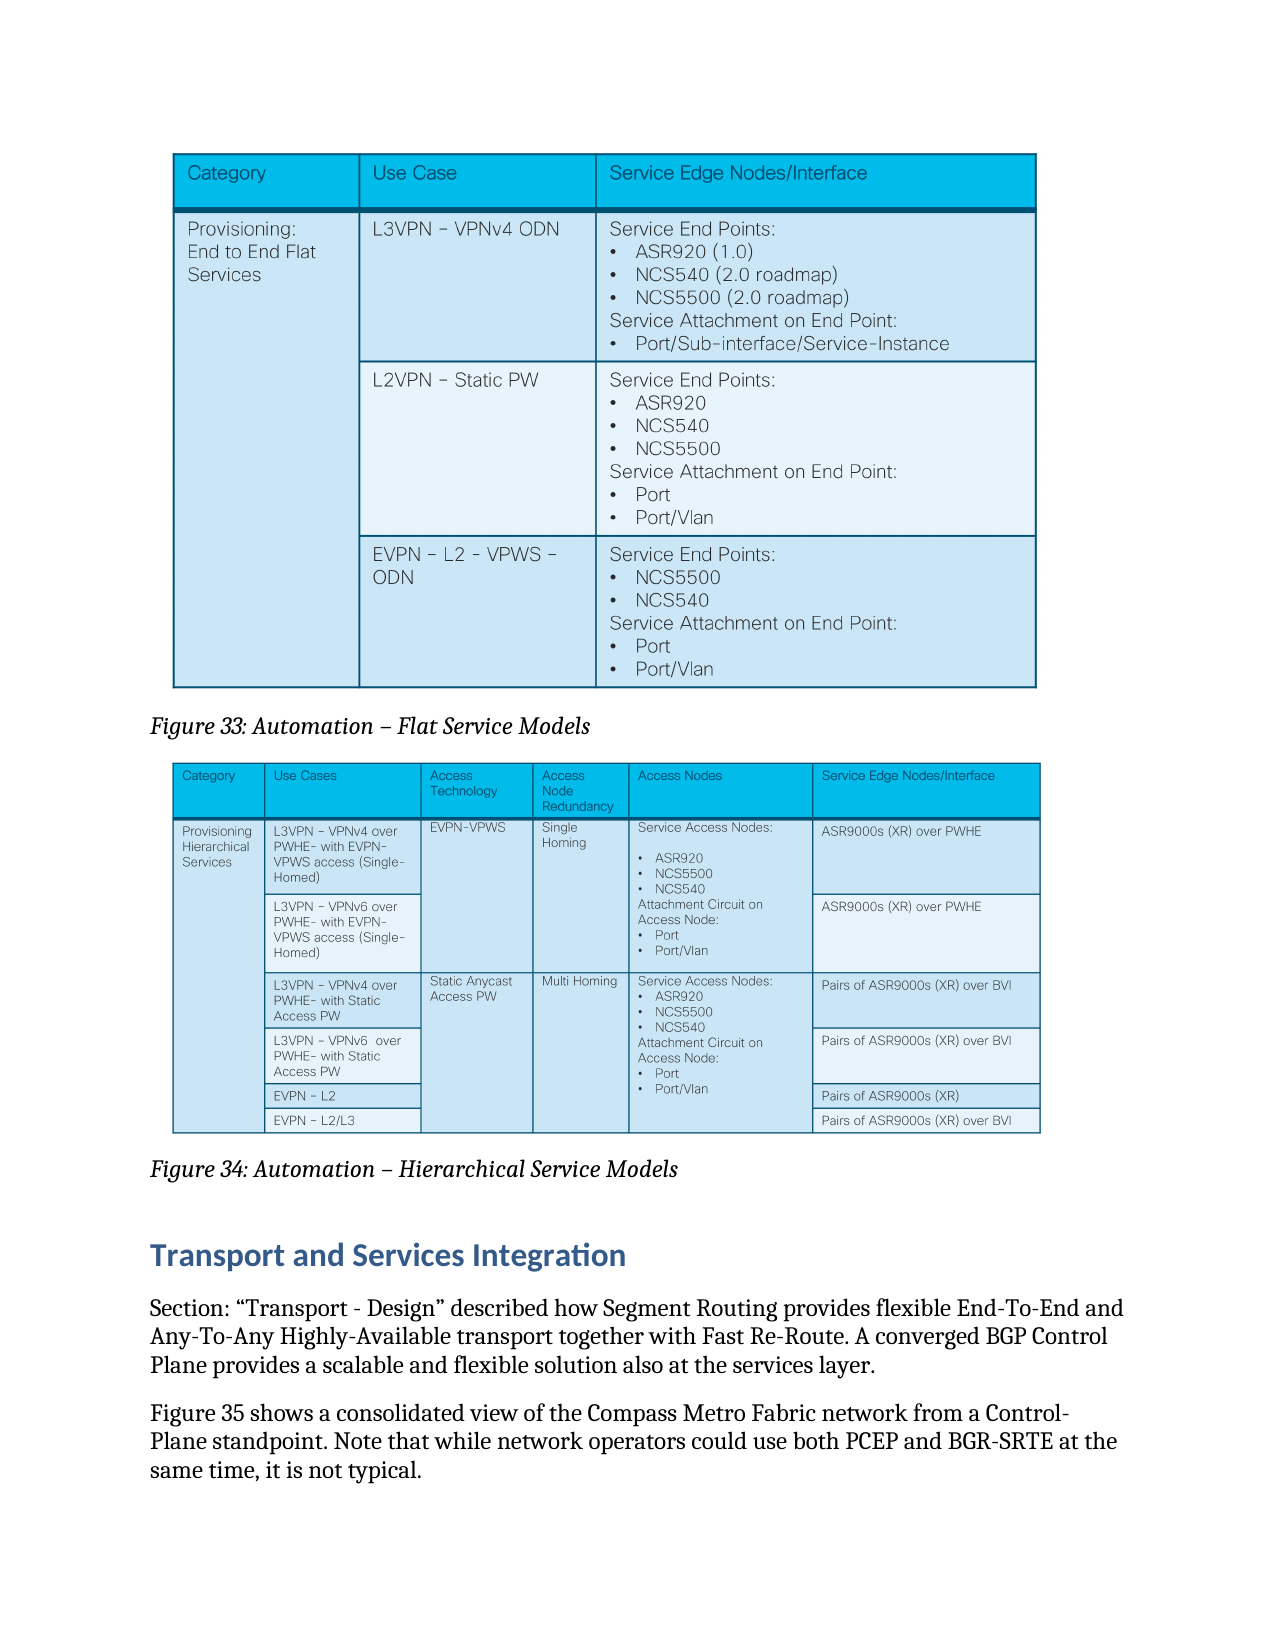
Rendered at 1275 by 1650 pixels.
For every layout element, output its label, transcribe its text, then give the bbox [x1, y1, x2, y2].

subtitle Transport and Services Integration [150, 1234, 1125, 1275]
text Figure 34: Automation – Hierarchical Service Models [150, 1155, 1125, 1184]
text Figure 35 shows a consolidated view of the Compass Metro Fabric network from a Control-Plane standpoint. Note that while network operators could use both PCEP and BGR-SRTE at the same time, it is not typical. [150, 1398, 1125, 1485]
picture [168, 150, 1044, 693]
text Figure 33: Automation – Flat Service Models [150, 712, 1125, 740]
text Section: “Transport - Design” described how Segment Routing provides flexible End-To-End and Any-To-Any Highly-Available transport together with Fast Re-Route. A converged BGP Control Plane provides a scalable and flexible solution also at the services layer. [150, 1293, 1125, 1380]
picture [168, 759, 1044, 1137]
